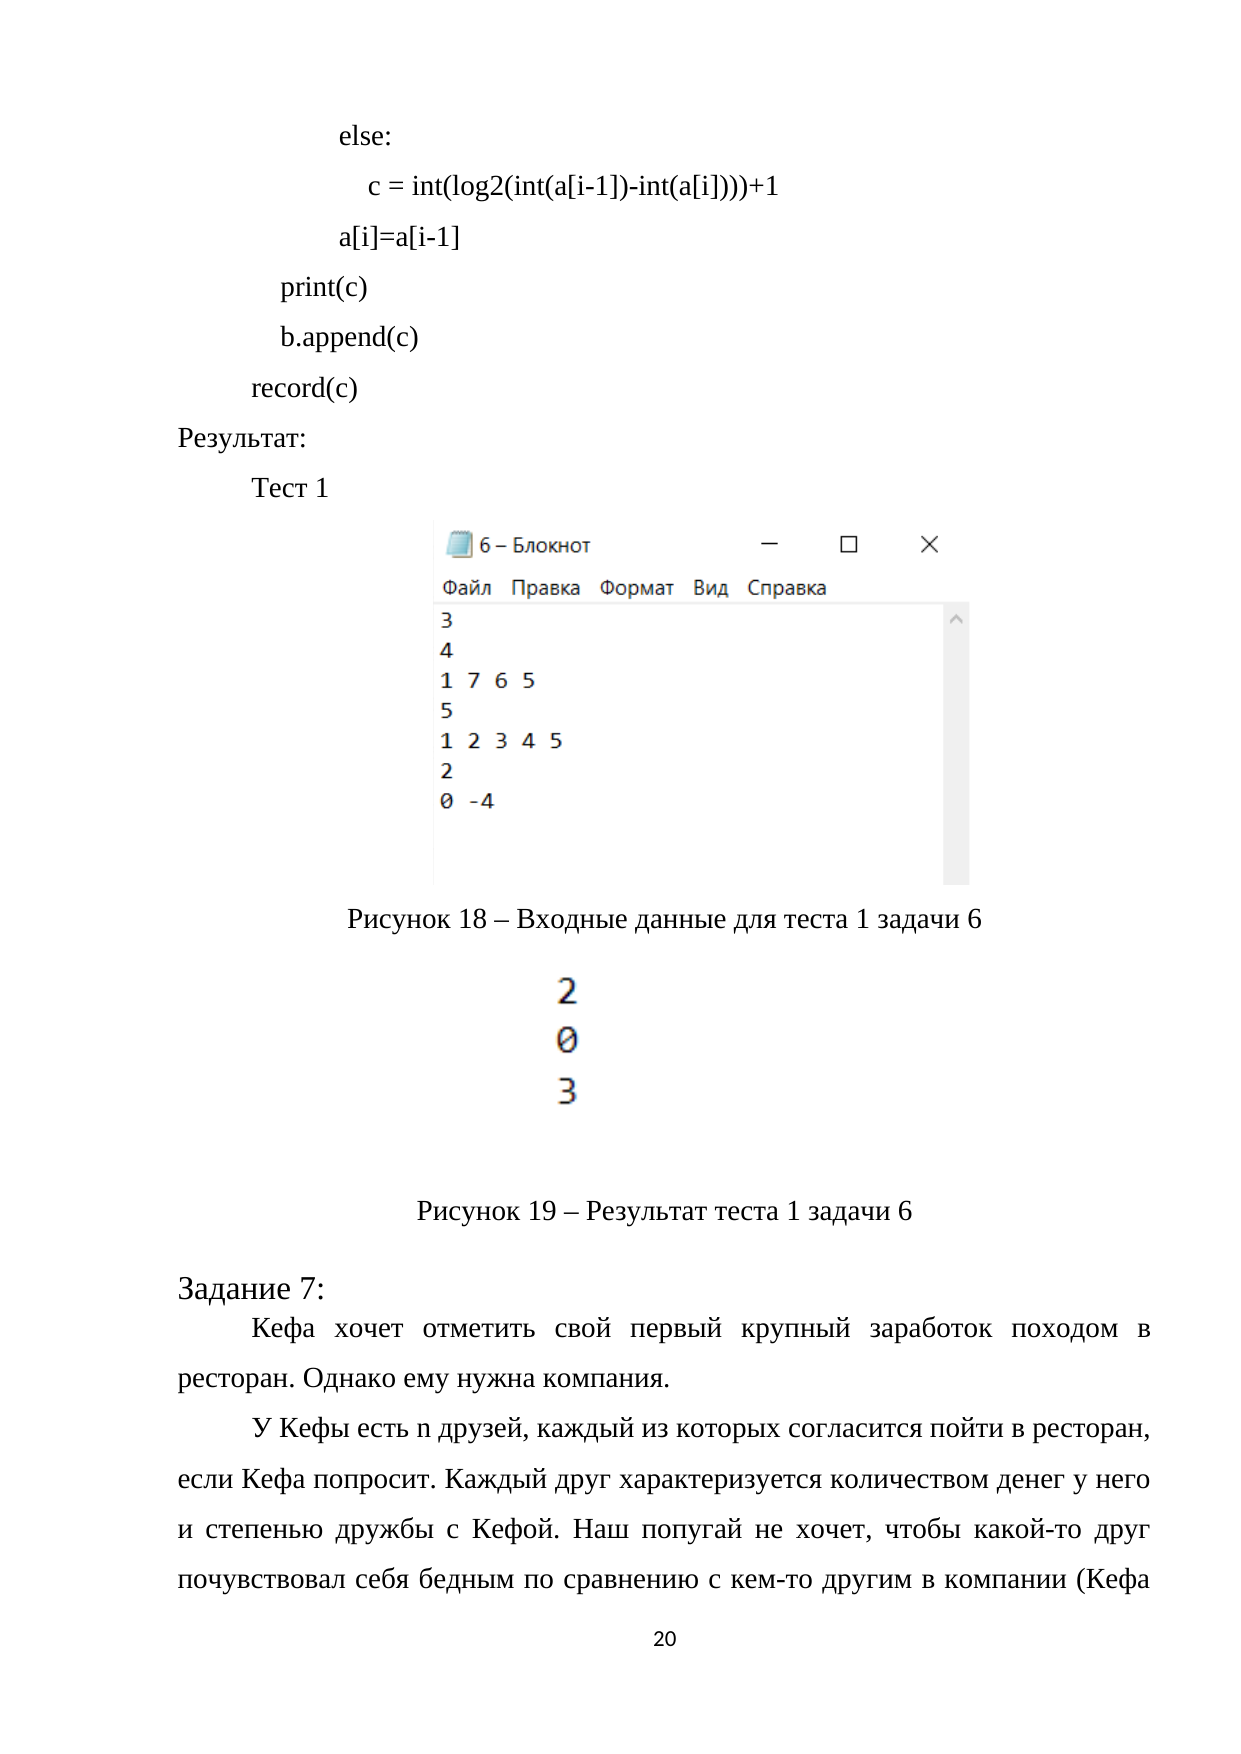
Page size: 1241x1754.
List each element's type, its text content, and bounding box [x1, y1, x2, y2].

picture [506, 951, 830, 1177]
text c = int(log2(int(a[i-1])-int(a[i])))+1 [177, 168, 1152, 202]
picture [433, 520, 970, 885]
text a[i]=a[i-1] [177, 219, 1152, 252]
text Тест 1 [177, 470, 1152, 504]
text b.append(c) [177, 319, 1152, 353]
text Кефа хочет отметить свой первый крупный заработок походом в ресторан. Однако ему нужна компания. [177, 1310, 1152, 1394]
text print(c) [177, 269, 1152, 303]
text Рисунок 18 – Входные данные для теста 1 задачи 6 [177, 902, 1152, 935]
text Рисунок 19 – Результат теста 1 задачи 6 [177, 1193, 1152, 1227]
text else: [177, 118, 1152, 152]
text record(c) [177, 370, 1152, 403]
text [177, 1411, 1152, 1595]
subtitle Задание 7: [177, 1268, 1152, 1307]
text Результат: [177, 420, 1152, 453]
